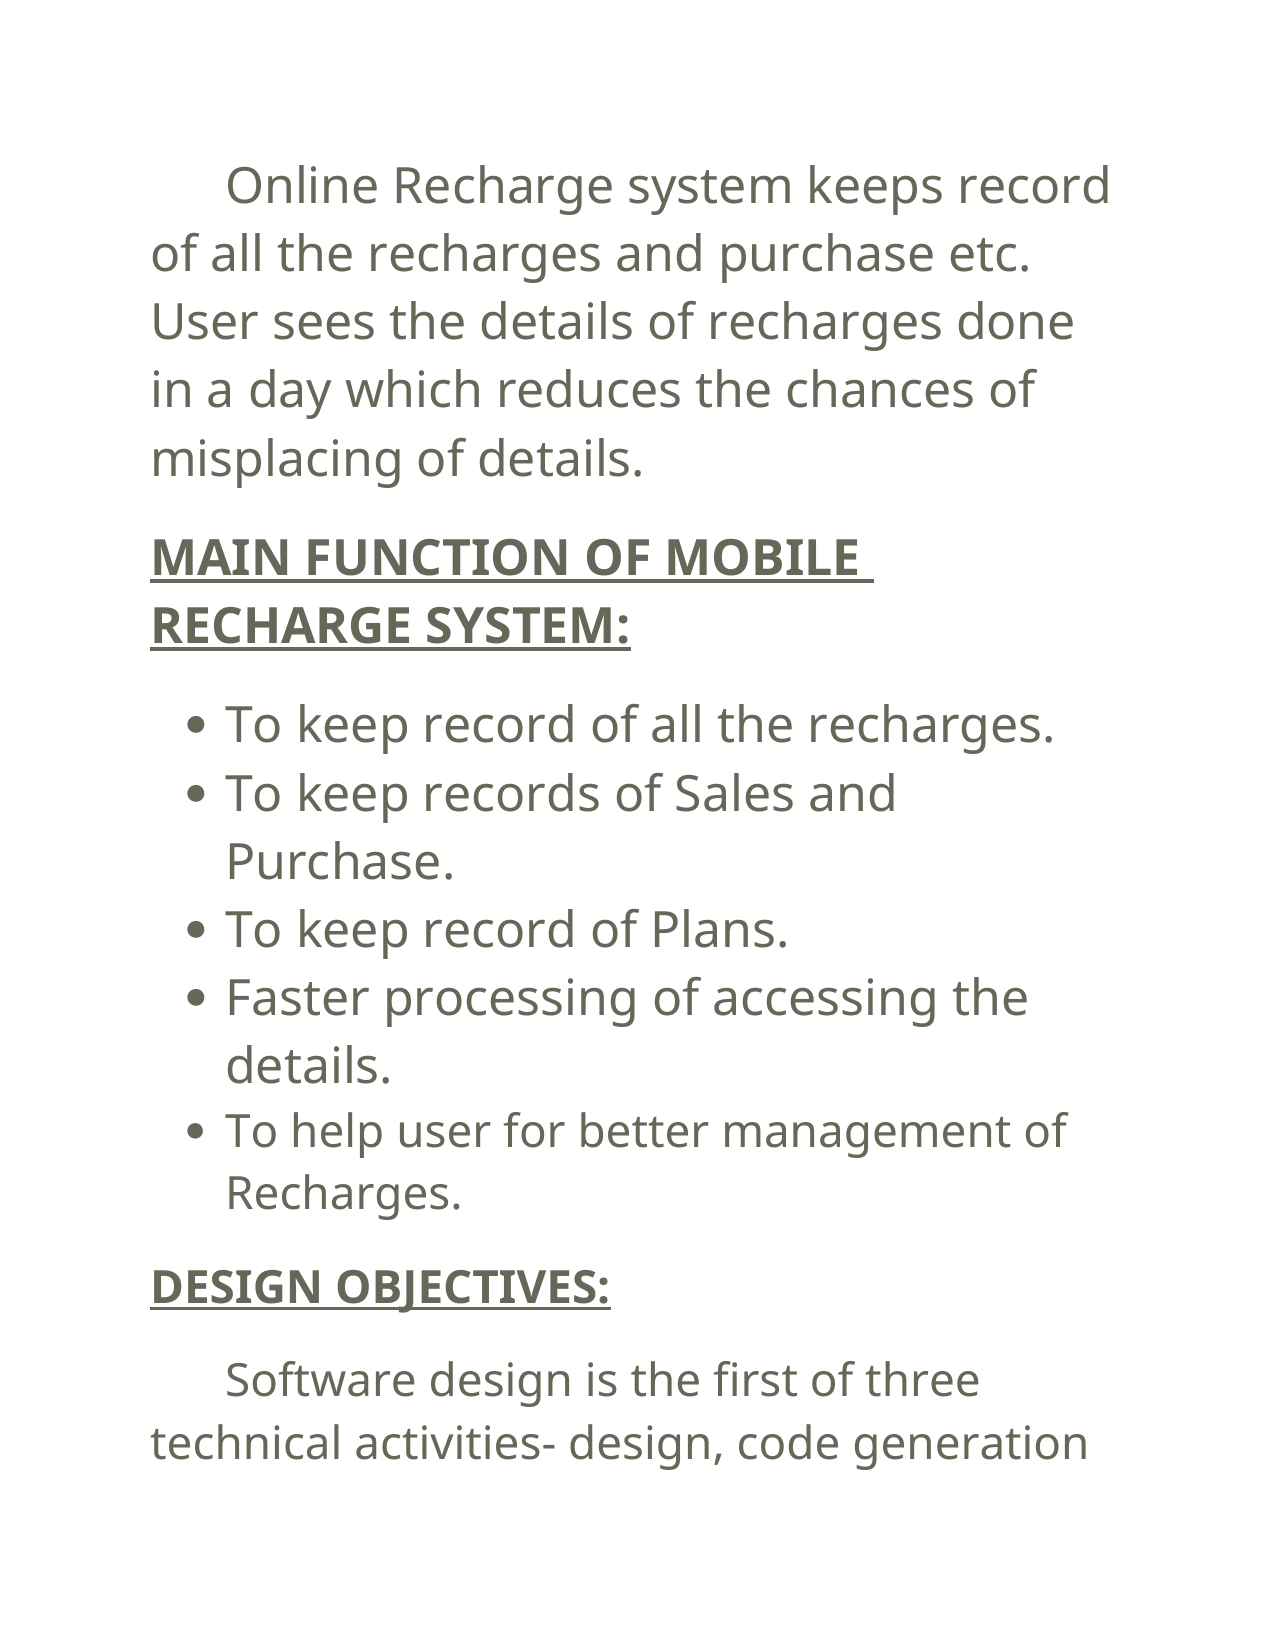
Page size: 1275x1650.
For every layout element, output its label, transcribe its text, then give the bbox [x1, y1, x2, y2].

list To keep record of all the recharges. [187, 689, 1125, 757]
text DESIGN OBJECTIVES: [150, 1254, 1125, 1317]
text MAIN FUNCTION OF MOBILE RECHARGE SYSTEM: [150, 522, 1125, 658]
list To help user for better management of Recharges. [187, 1098, 1125, 1223]
list To keep records of Sales and Purchase. [187, 757, 1125, 894]
text Online Recharge system keeps record of all the recharges and purchase etc. User sees the details of recharges done in a day which reduces the chances of misplacing of details. [150, 150, 1125, 491]
list Faster processing of accessing the details. [187, 962, 1125, 1098]
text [150, 1348, 1125, 1473]
list To keep record of Plans. [187, 894, 1125, 962]
